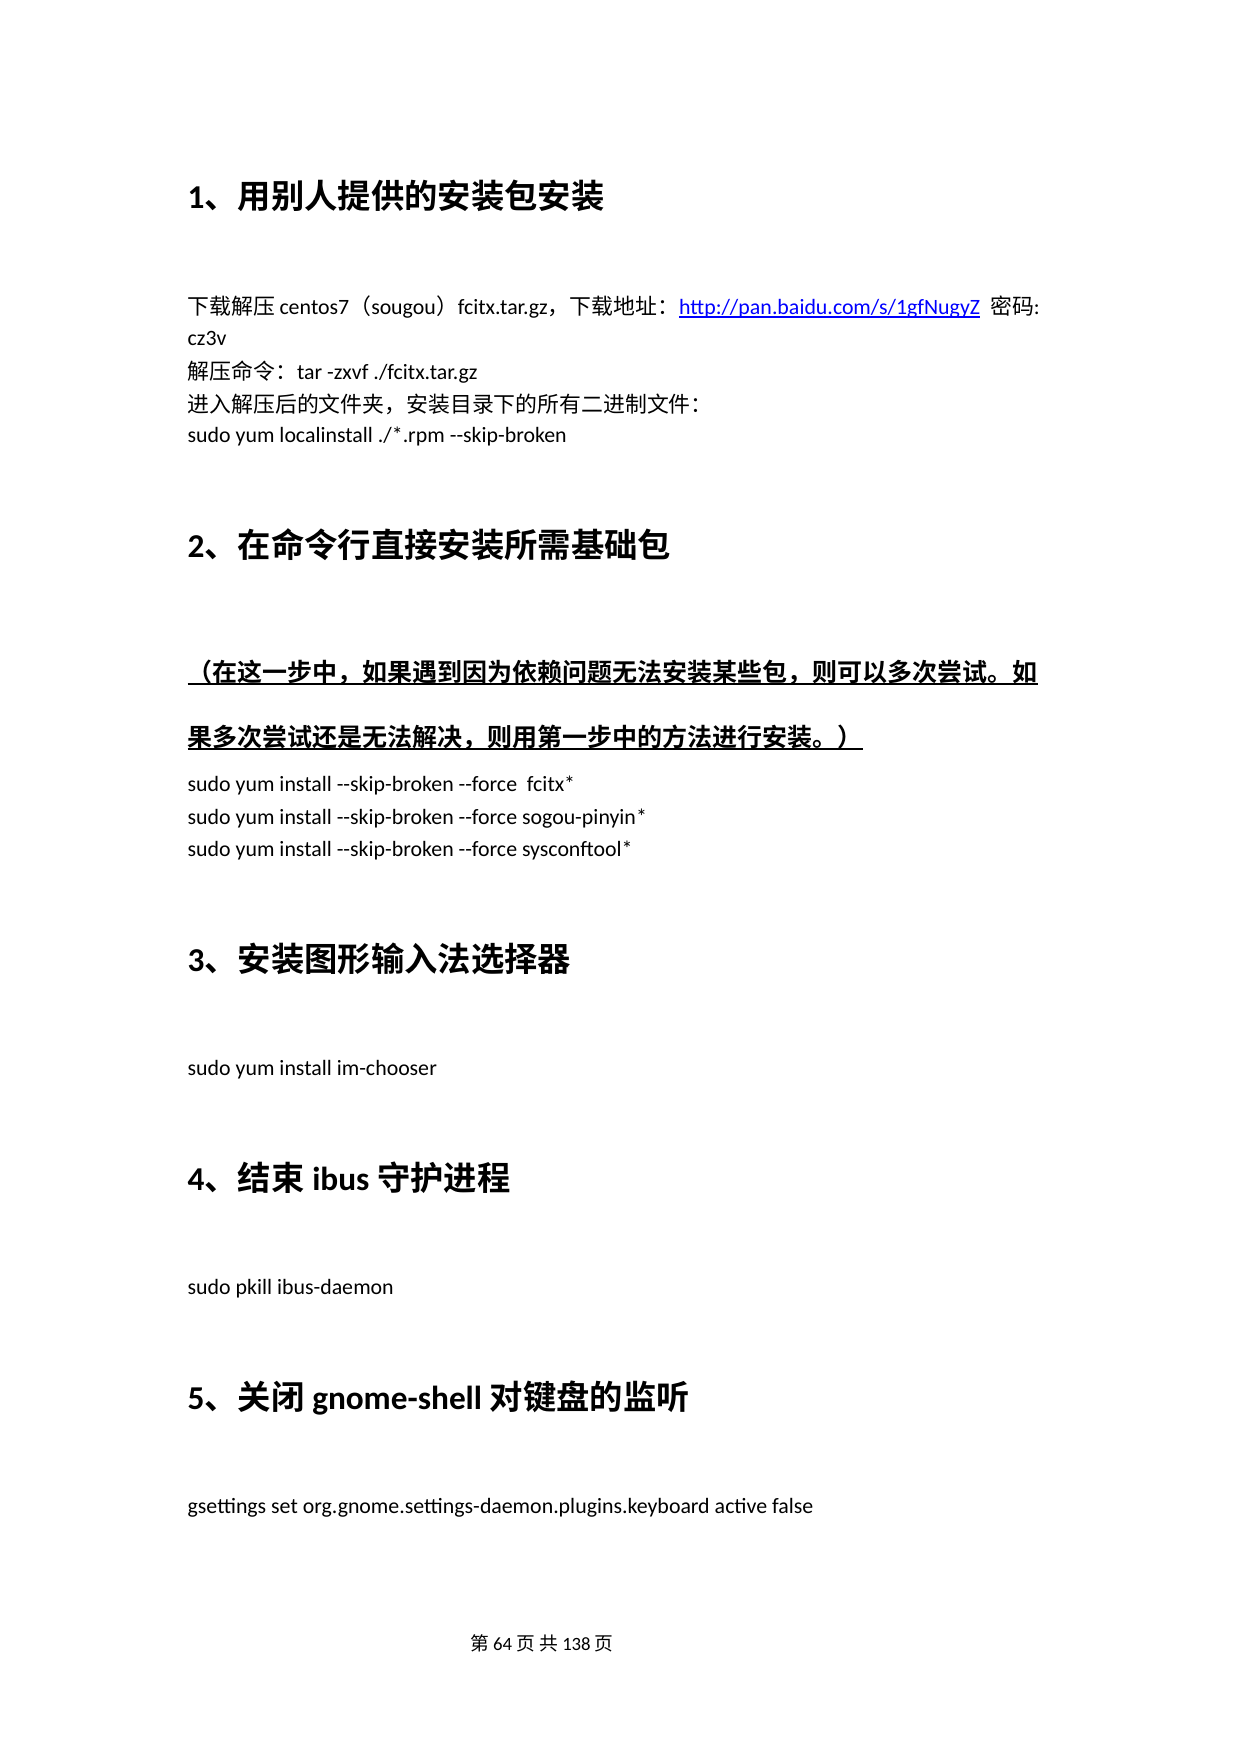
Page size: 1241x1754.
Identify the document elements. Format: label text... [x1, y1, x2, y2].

subtitle 1、用别人提供的安装包安装 [187, 162, 1053, 227]
text sudo yum install --skip-broken --force fcitx* [187, 768, 1053, 800]
text sudo yum localinstall ./*.rpm --skip-broken [187, 419, 1053, 451]
subtitle 5、关闭 gnome-shell 对键盘的监听 [187, 1362, 1053, 1427]
text 下载解压centos7（sougou）fcitx.tar.gz，下载地址：http://pan.baidu.com/s/1gfNugyZ 密码: cz3v [187, 289, 1053, 354]
text sudo yum install --skip-broken --force sogou-pinyin* [187, 800, 1053, 833]
text 进入解压后的文件夹，安装目录下的所有二进制文件： [187, 386, 1053, 419]
subtitle 3、安装图形输入法选择器 [187, 925, 1053, 990]
text sudo yum install --skip-broken --force sysconftool* [187, 833, 1053, 865]
subtitle 4、结束 ibus 守护进程 [187, 1143, 1053, 1208]
subtitle 2、在命令行直接安装所需基础包 [187, 511, 1053, 576]
text gsettings set org.gnome.settings-daemon.plugins.keyboard active false [187, 1489, 1053, 1522]
text （在这一步中，如果遇到因为依赖问题无法安装某些包，则可以多次尝试。如果多次尝试还是无法解决，则用第一步中的方法进行安装。） [187, 638, 1053, 768]
text sudo yum install im-chooser [187, 1051, 1053, 1084]
text sudo pkill ibus-daemon [187, 1270, 1053, 1303]
text 解压命令：tar -zxvf ./fcitx.tar.gz [187, 354, 1053, 386]
